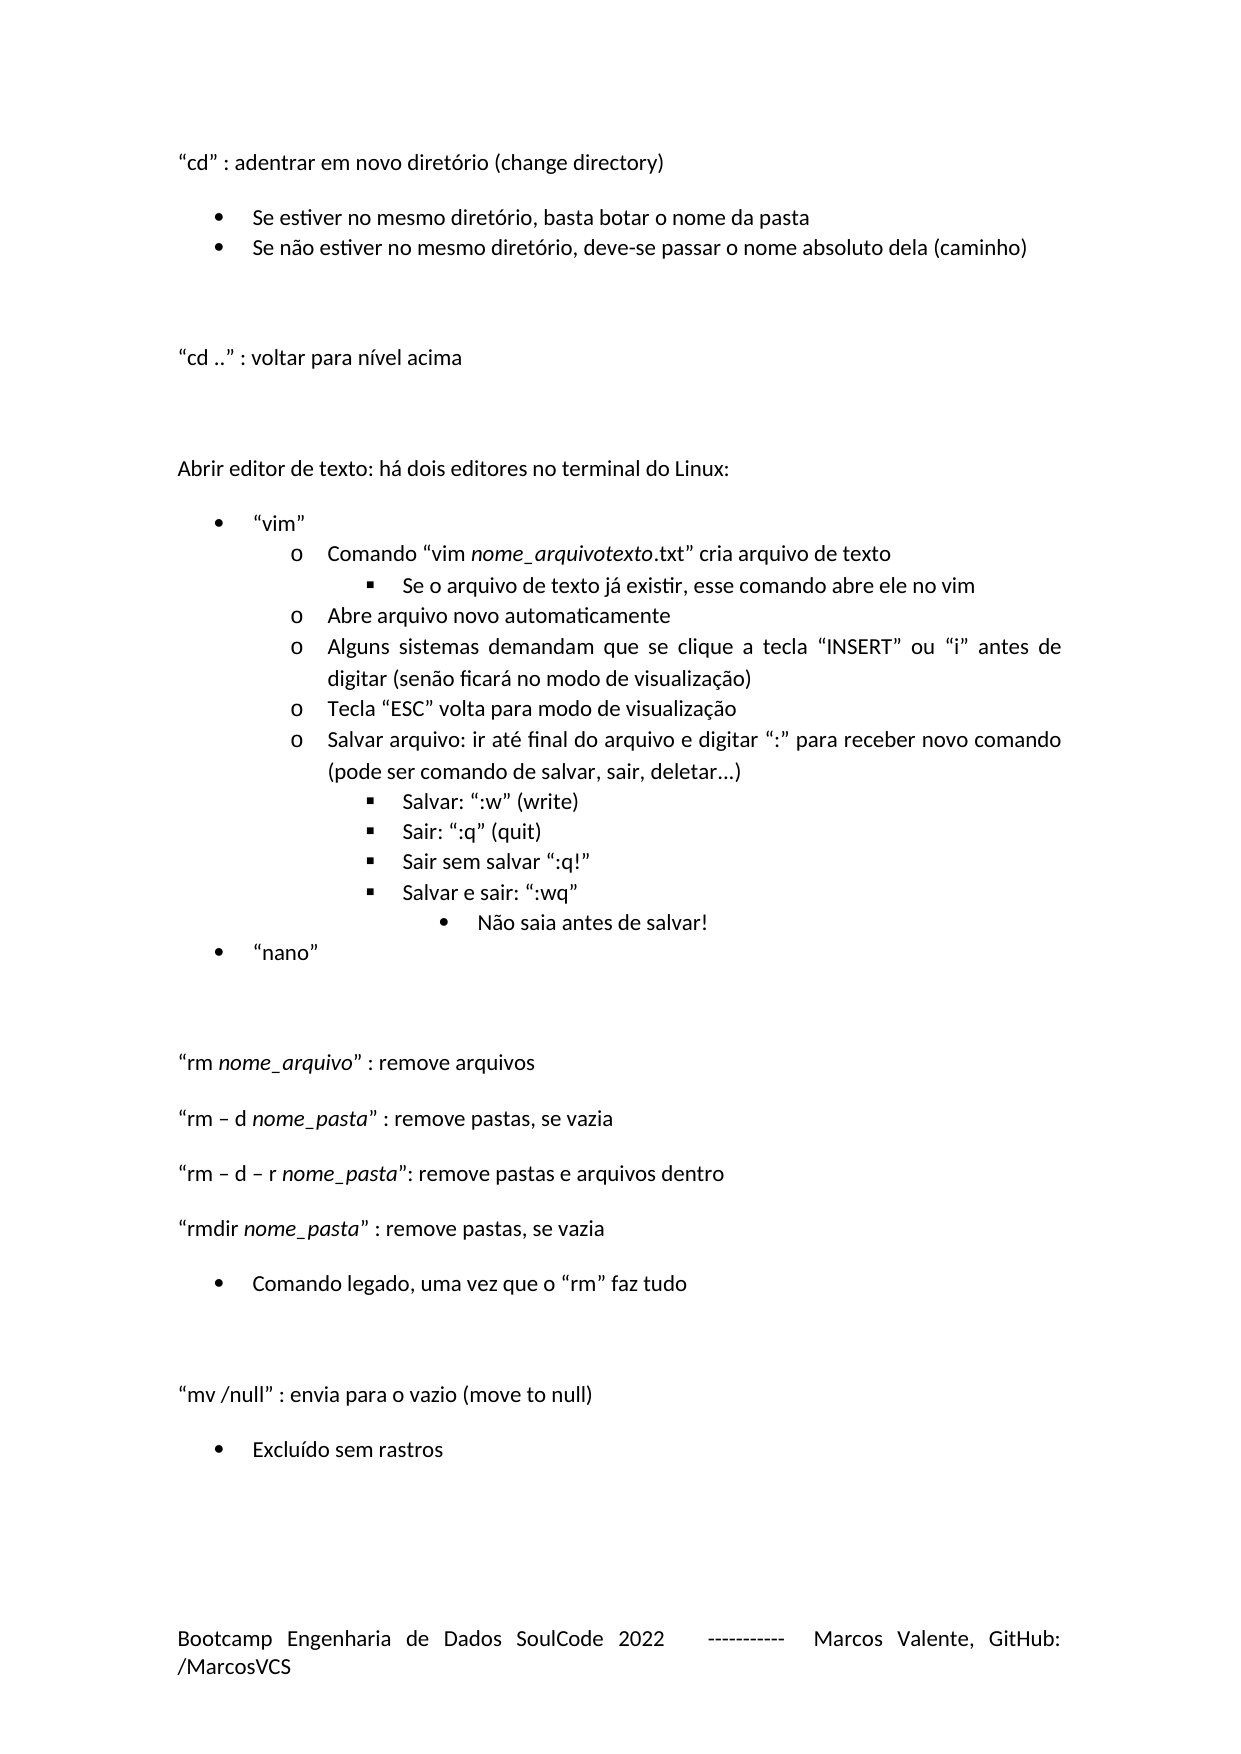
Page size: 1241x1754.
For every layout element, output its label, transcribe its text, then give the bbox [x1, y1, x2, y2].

list Excluído sem rastros [215, 1435, 1063, 1463]
text “cd ..” : voltar para nível acima [177, 343, 1063, 371]
list Sair: “:q” (quit) [365, 817, 1063, 845]
list Sair sem salvar “:q!” [365, 847, 1063, 875]
list Salvar: “:w” (write) [365, 787, 1063, 815]
text “rm – d – r nome_pasta”: remove pastas e arquivos dentro [177, 1159, 1063, 1187]
list “vim” [215, 509, 1063, 537]
list Alguns sistemas demandam que se clique a tecla “INSERT” ou “i” antes de digitar (senão ficará no modo de visualização) [290, 632, 1063, 692]
list Não saia antes de salvar! [440, 908, 1063, 936]
text “mv /null” : envia para o vazio (move to null) [177, 1380, 1063, 1408]
list “nano” [215, 938, 1063, 966]
text “rm nome_arquivo” : remove arquivos [177, 1048, 1063, 1076]
list Salvar e sair: “:wq” [365, 878, 1063, 906]
text “rm – d nome_pasta” : remove pastas, se vazia [177, 1104, 1063, 1132]
list Abre arquivo novo automaticamente [290, 601, 1063, 630]
list Comando “vim nome_arquivotexto.txt” cria arquivo de texto [290, 539, 1063, 568]
list Tecla “ESC” volta para modo de visualização [290, 694, 1063, 723]
text “rmdir nome_pasta” : remove pastas, se vazia [177, 1214, 1063, 1242]
text “cd” : adentrar em novo diretório (change directory) [177, 148, 1063, 176]
list Se estiver no mesmo diretório, basta botar o nome da pasta [215, 203, 1063, 231]
list Se o arquivo de texto já existir, esse comando abre ele no vim [365, 571, 1063, 599]
list Salvar arquivo: ir até final do arquivo e digitar “:” para receber novo comando (pode ser comando de salvar, sair, deletar...) [290, 725, 1063, 785]
text Abrir editor de texto: há dois editores no terminal do Linux: [177, 454, 1063, 482]
list Comando legado, uma vez que o “rm” faz tudo [215, 1269, 1063, 1297]
list Se não estiver no mesmo diretório, deve-se passar o nome absoluto dela (caminho) [215, 233, 1063, 261]
